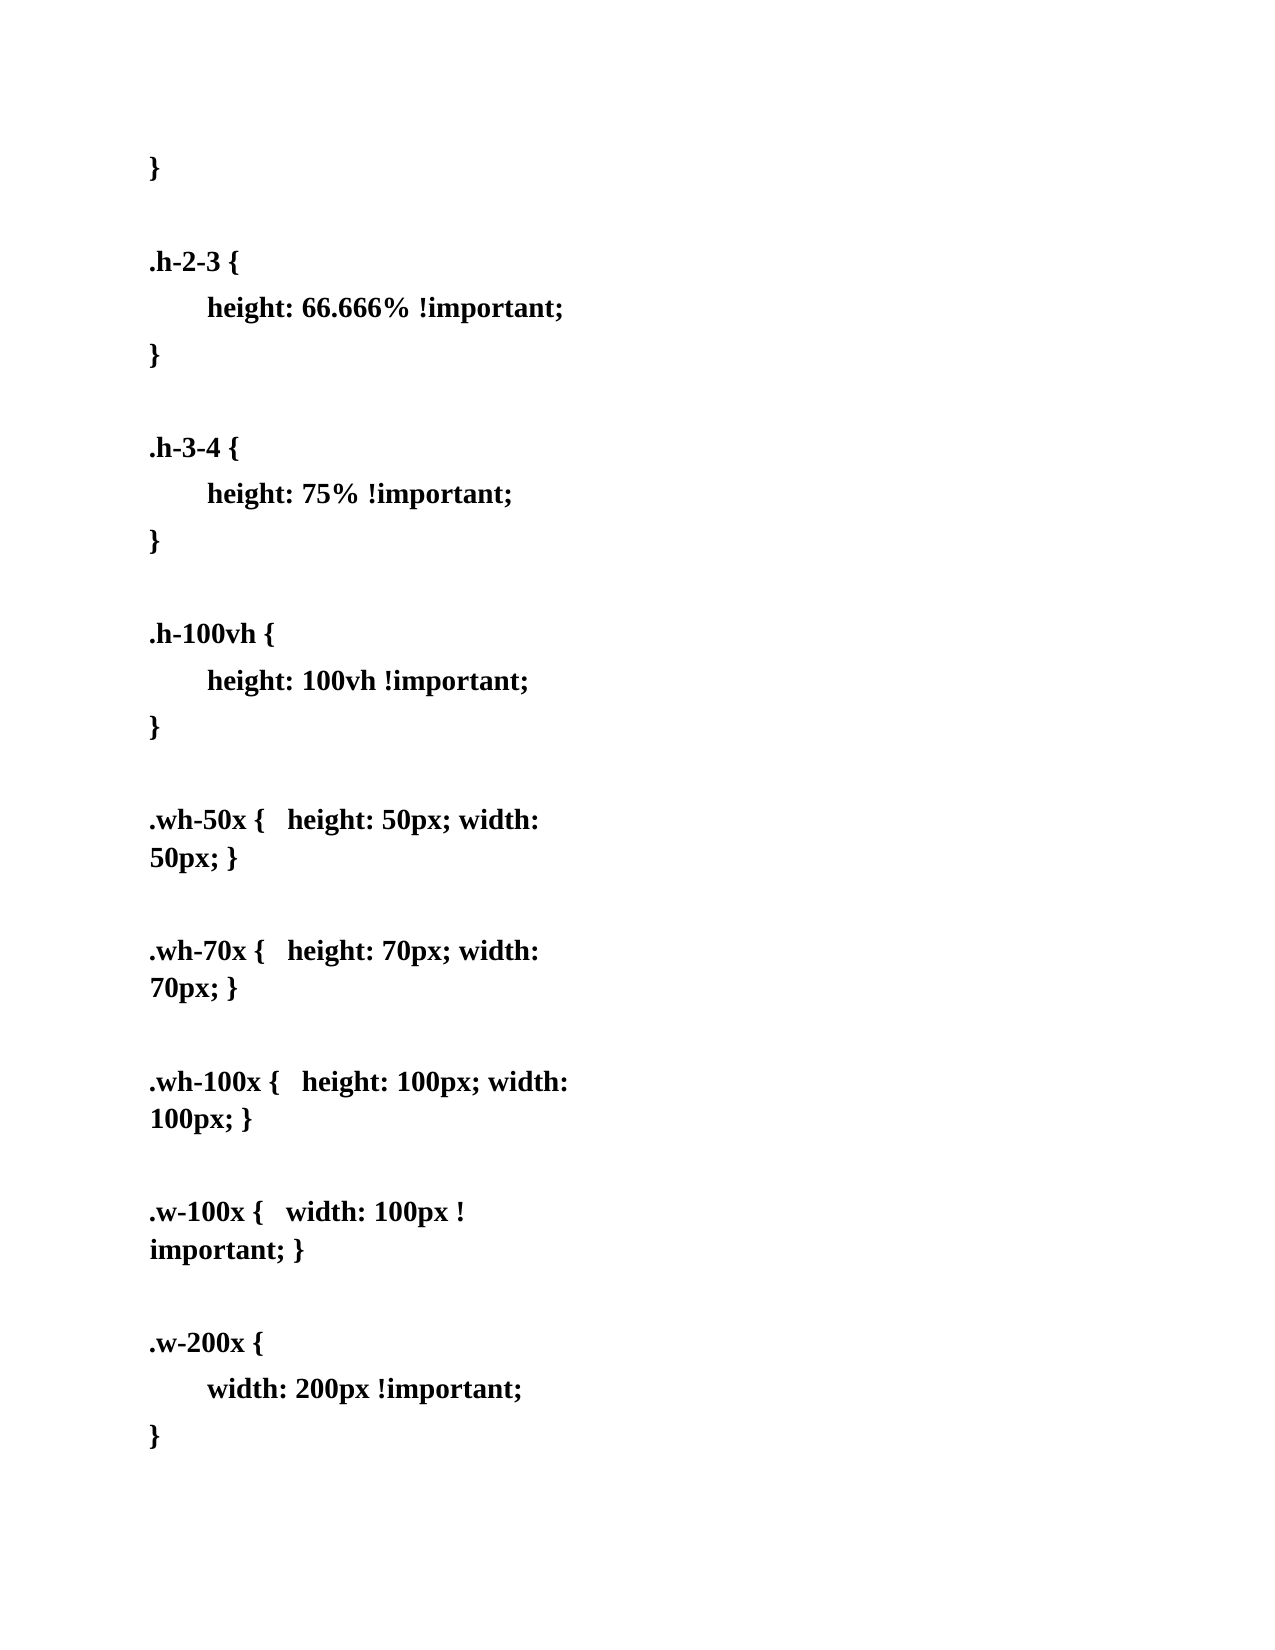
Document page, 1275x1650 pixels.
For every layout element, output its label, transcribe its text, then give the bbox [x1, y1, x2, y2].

text .w-200x { [148, 1325, 581, 1358]
text } [148, 709, 581, 743]
text } [148, 1418, 581, 1452]
text } [148, 523, 581, 557]
text .wh-70x { height: 70px; width: 70px; } [148, 933, 581, 1004]
text width: 200px !important; [148, 1371, 581, 1405]
text height: 100vh !important; [148, 663, 581, 696]
text .wh-100x { height: 100px; width: 100px; } [148, 1064, 581, 1135]
text .wh-50x { height: 50px; width: 50px; } [148, 802, 581, 873]
text height: 66.666% !important; [148, 290, 581, 324]
text .h-3-4 { [148, 430, 581, 463]
text } [148, 337, 581, 370]
text .w-100x { width: 100px !important; } [148, 1194, 581, 1265]
text height: 75% !important; [148, 476, 581, 510]
text } [148, 151, 581, 184]
text .h-100vh { [148, 616, 581, 650]
text .h-2-3 { [148, 244, 581, 277]
